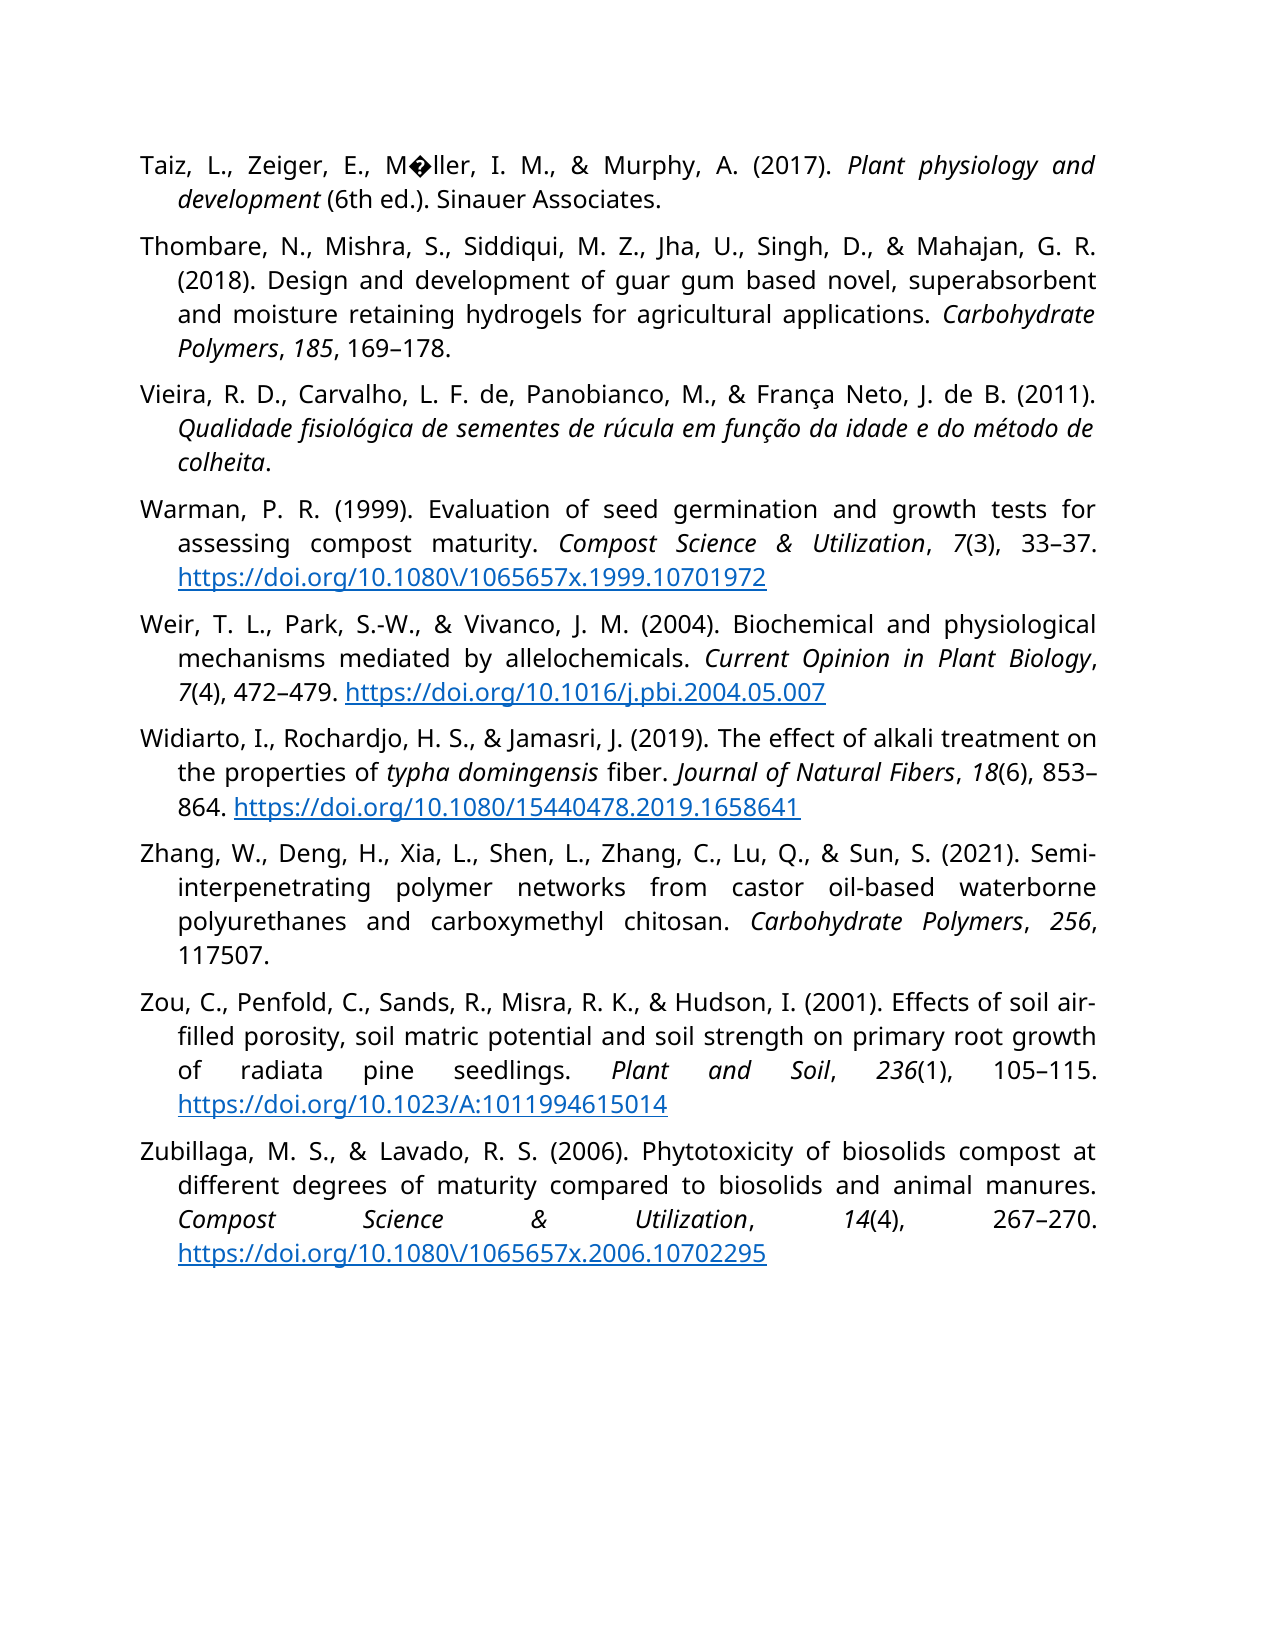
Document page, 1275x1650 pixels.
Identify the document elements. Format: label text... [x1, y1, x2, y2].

text Zou, C., Penfold, C., Sands, R., Misra, R. K., & Hudson, I. (2001). Effects of soil air-filled porosity, soil matric potential and soil strength on primary root growth of radiata pine seedlings. Plant and Soil, 236(1), 105–115. https://doi.org/10.1023/A:1011994615014 [140, 984, 1098, 1121]
text Vieira, R. D., Carvalho, L. F. de, Panobianco, M., & França Neto, J. de B. (2011). Qualidade fisiológica de sementes de rúcula em função da idade e do método de colheita. [140, 377, 1098, 479]
text Zubillaga, M. S., & Lavado, R. S. (2006). Phytotoxicity of biosolids compost at different degrees of maturity compared to biosolids and animal manures. Compost Science & Utilization, 14(4), 267–270. https://doi.org/10.1080\/1065657x.2006.10702295 [140, 1133, 1098, 1269]
text Weir, T. L., Park, S.-W., & Vivanco, J. M. (2004). Biochemical and physiological mechanisms mediated by allelochemicals. Current Opinion in Plant Biology, 7(4), 472–479. https://doi.org/10.1016/j.pbi.2004.05.007 [140, 606, 1098, 708]
text Taiz, L., Zeiger, E., M�ller, I. M., & Murphy, A. (2017). Plant physiology and development (6th ed.). Sinauer Associates. [140, 148, 1098, 216]
text Thombare, N., Mishra, S., Siddiqui, M. Z., Jha, U., Singh, D., & Mahajan, G. R. (2018). Design and development of guar gum based novel, superabsorbent and moisture retaining hydrogels for agricultural applications. Carbohydrate Polymers, 185, 169–178. [140, 228, 1098, 364]
text Zhang, W., Deng, H., Xia, L., Shen, L., Zhang, C., Lu, Q., & Sun, S. (2021). Semi-interpenetrating polymer networks from castor oil-based waterborne polyurethanes and carboxymethyl chitosan. Carbohydrate Polymers, 256, 117507. [140, 836, 1098, 972]
text Widiarto, I., Rochardjo, H. S., & Jamasri, J. (2019). The effect of alkali treatment on the properties of typha domingensis fiber. Journal of Natural Fibers, 18(6), 853–864. https://doi.org/10.1080/15440478.2019.1658641 [140, 721, 1098, 823]
text Warman, P. R. (1999). Evaluation of seed germination and growth tests for assessing compost maturity. Compost Science & Utilization, 7(3), 33–37. https://doi.org/10.1080\/1065657x.1999.10701972 [140, 492, 1098, 594]
